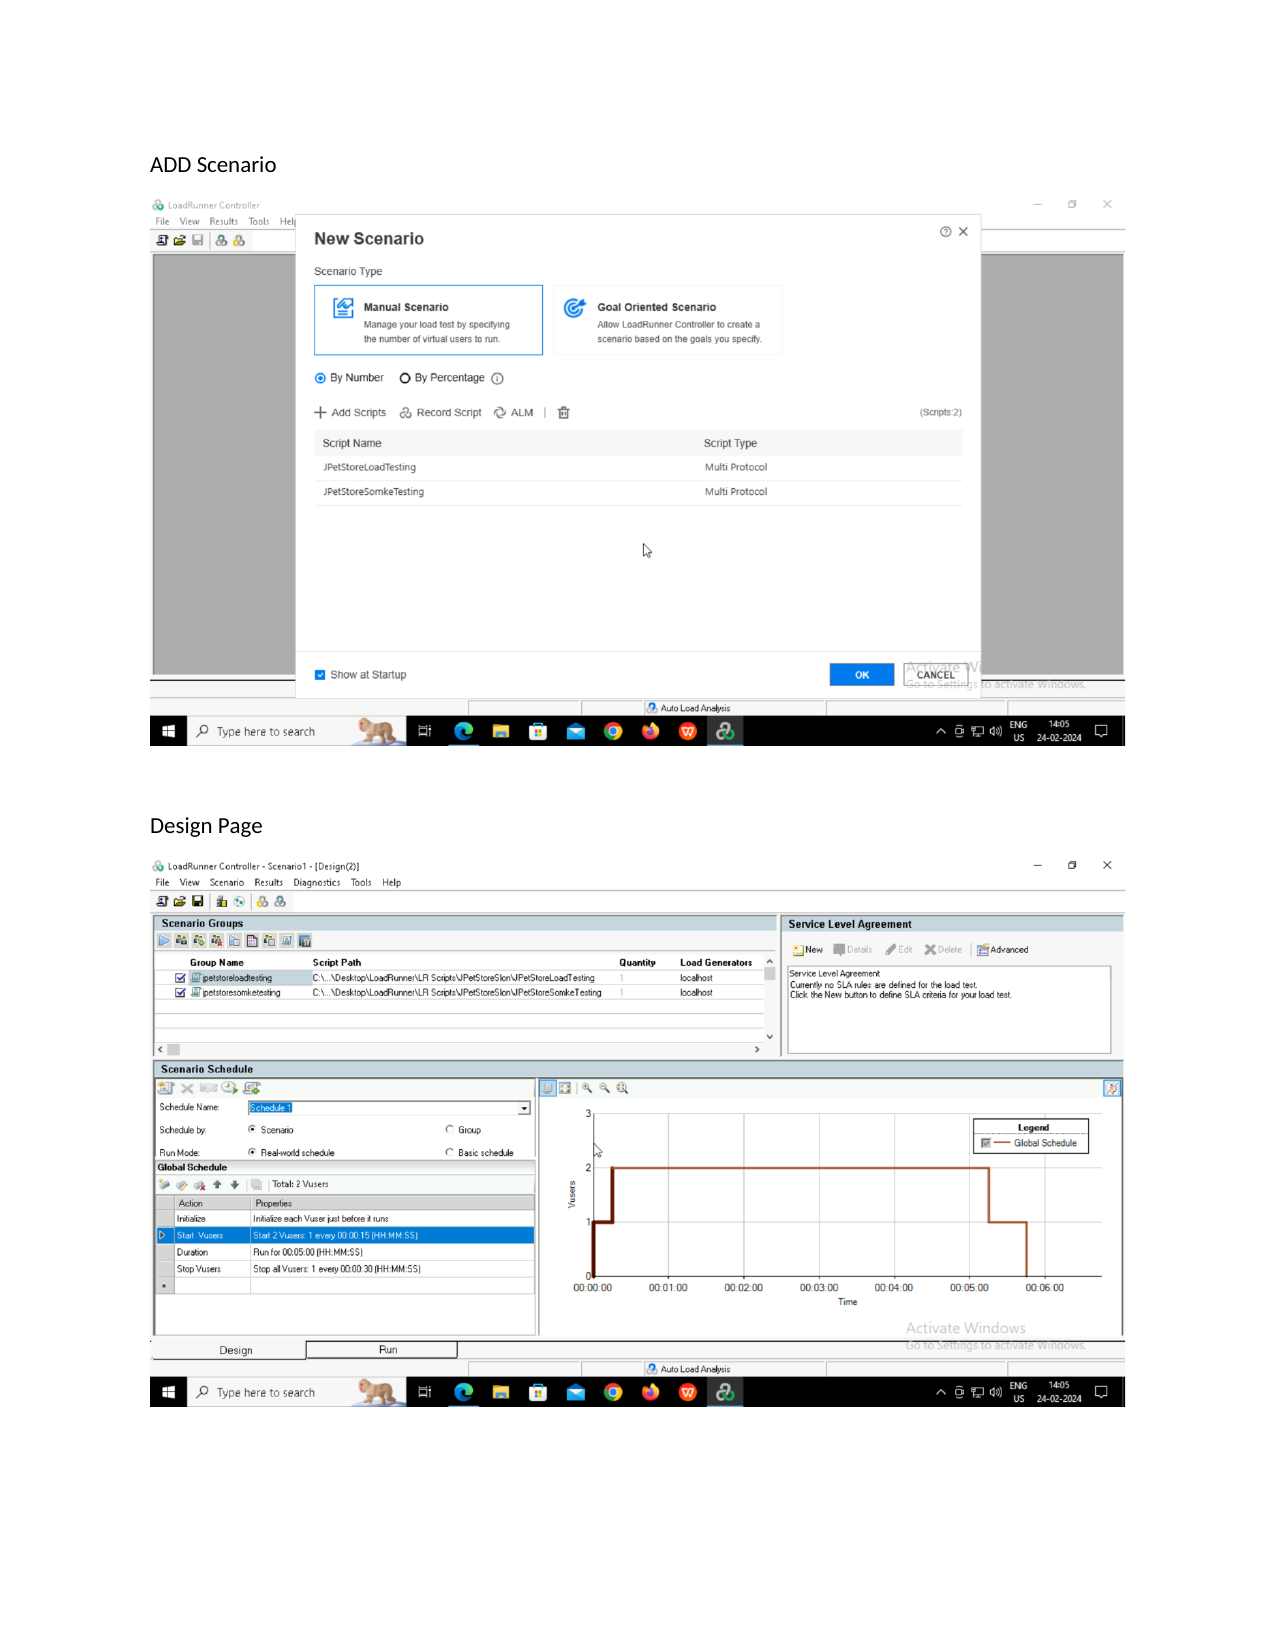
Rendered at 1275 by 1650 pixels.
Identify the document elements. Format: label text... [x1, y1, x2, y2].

picture [150, 857, 1125, 1407]
picture [150, 196, 1125, 746]
text ADD Scenario [150, 150, 1125, 178]
text Design Page [150, 811, 1125, 839]
